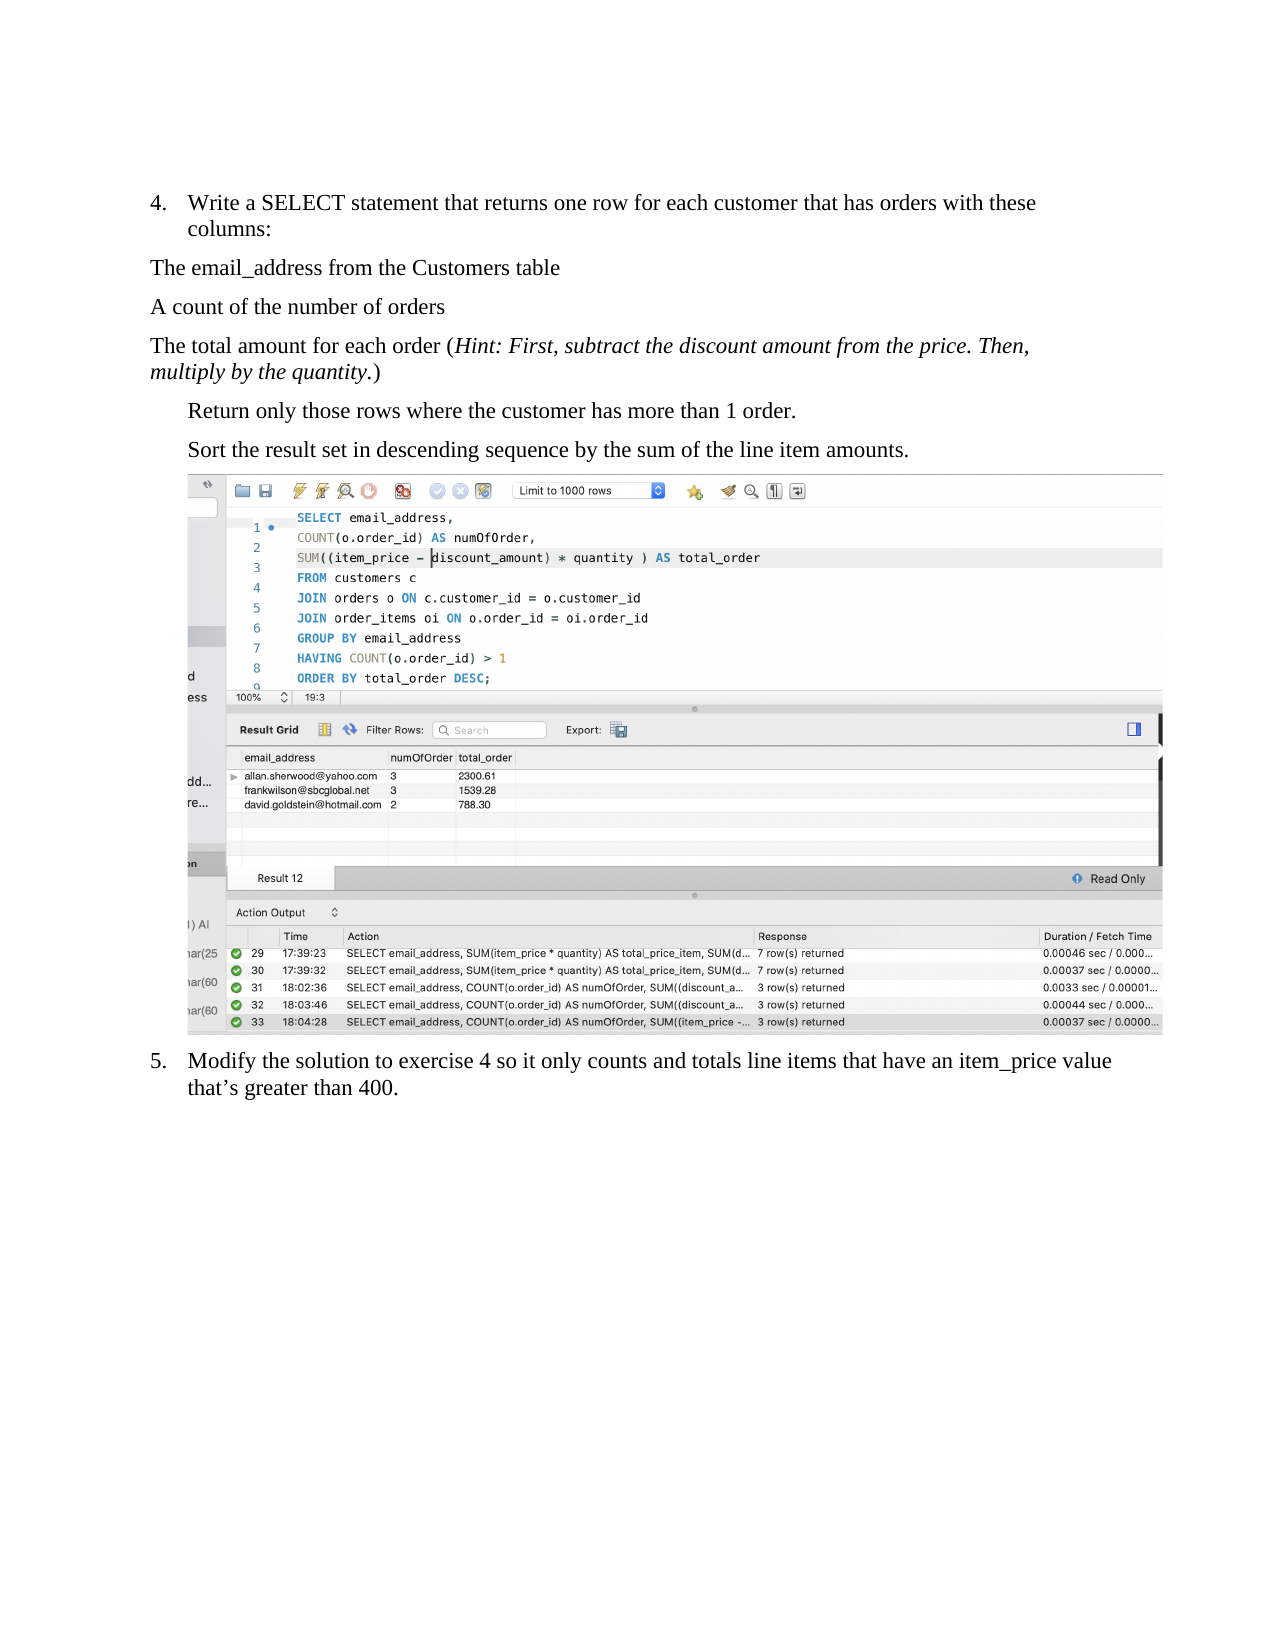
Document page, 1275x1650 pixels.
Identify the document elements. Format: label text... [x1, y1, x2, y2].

text Return only those rows where the customer has more than 1 order. [187, 397, 1125, 423]
list Modify the solution to exercise 4 so it only counts and totals line items that have an item_price value that’s greater than 400. [150, 1047, 1125, 1100]
text The email_address from the Customers table [150, 254, 1125, 280]
text A count of the number of orders [150, 293, 1125, 319]
list Write a SELECT statement that returns one row for each customer that has orders with these columns: [150, 189, 1125, 242]
picture [187, 474, 1163, 1035]
text The total amount for each order (Hint: First, subtract the discount amount from the price. Then, multiply by the quantity.) [150, 332, 1050, 384]
text Sort the result set in descending sequence by the sum of the line item amounts. [187, 436, 1125, 462]
